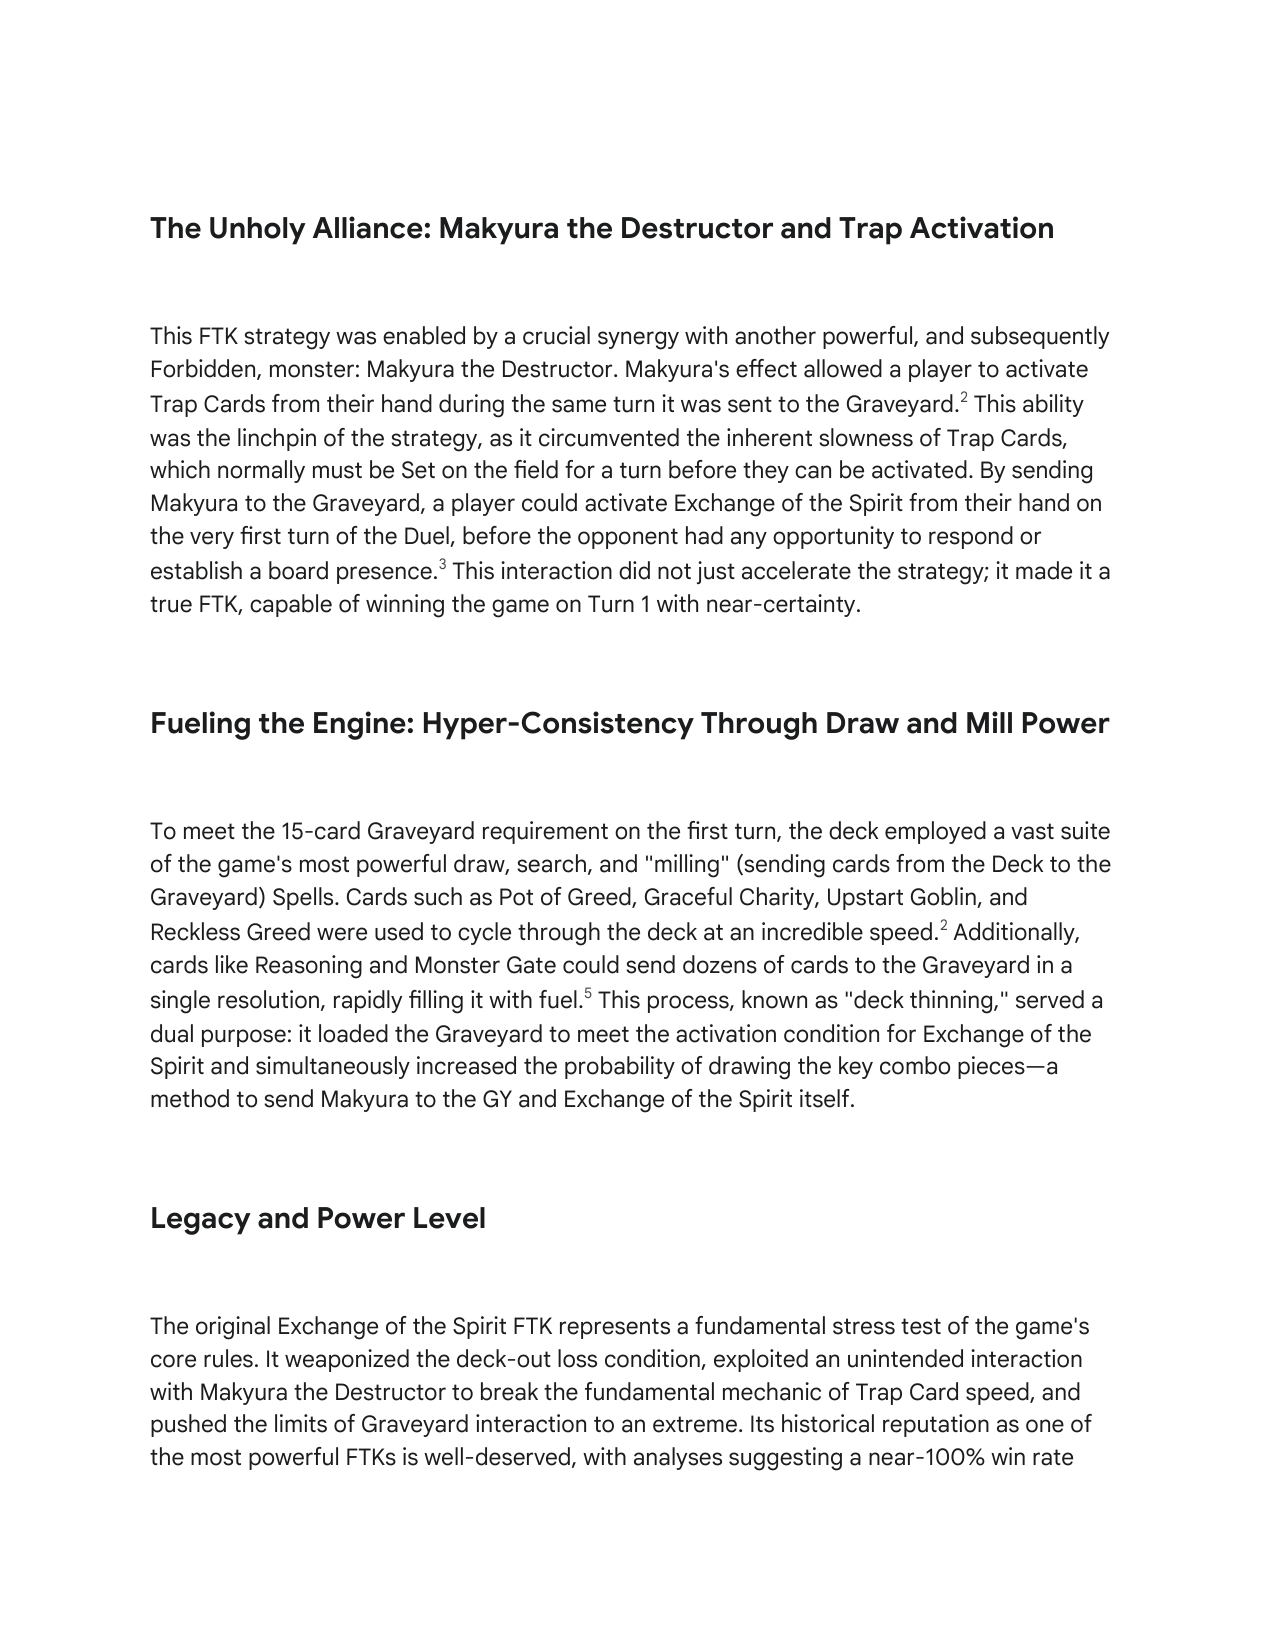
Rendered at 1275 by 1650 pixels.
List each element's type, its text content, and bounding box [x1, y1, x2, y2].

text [150, 1313, 1125, 1472]
subtitle Fueling the Engine: Hyper-Consistency Through Draw and Mill Power [150, 706, 1125, 742]
subtitle Legacy and Power Level [150, 1201, 1125, 1237]
text To meet the 15-card Graveyard requirement on the first turn, the deck employed a vast suite of the game's most powerful draw, search, and "milling" (sending cards from the Deck to the Graveyard) Spells. Cards such as Pot of Greed, Graceful Charity, Upstart Goblin, and Reckless Greed were used to cycle through the deck at an incredible speed.2 Additionally, cards like Reasoning and Monster Gate could send dozens of cards to the Graveyard in a single resolution, rapidly filling it with fuel.5 This process, known as "deck thinning," served a dual purpose: it loaded the Graveyard to meet the activation condition for Exchange of the Spirit and simultaneously increased the probability of drawing the key combo pieces—a method to send Makyura to the GY and Exchange of the Spirit itself. [150, 818, 1125, 1114]
text This FTK strategy was enabled by a crucial synergy with another powerful, and subsequently Forbidden, monster: Makyura the Destructor. Makyura's effect allowed a player to activate Trap Cards from their hand during the same turn it was sent to the Graveyard.2 This ability was the linchpin of the strategy, as it circumvented the inherent slowness of Trap Cards, which normally must be Set on the field for a turn before they can be activated. By sending Makyura to the Graveyard, a player could activate Exchange of the Spirit from their hand on the very first turn of the Duel, before the opponent had any opportunity to respond or establish a board presence.3 This interaction did not just accelerate the strategy; it made it a true FTK, capable of winning the game on Turn 1 with near-certainty. [150, 323, 1125, 619]
subtitle The Unholy Alliance: Makyura the Destructor and Trap Activation [150, 211, 1125, 247]
